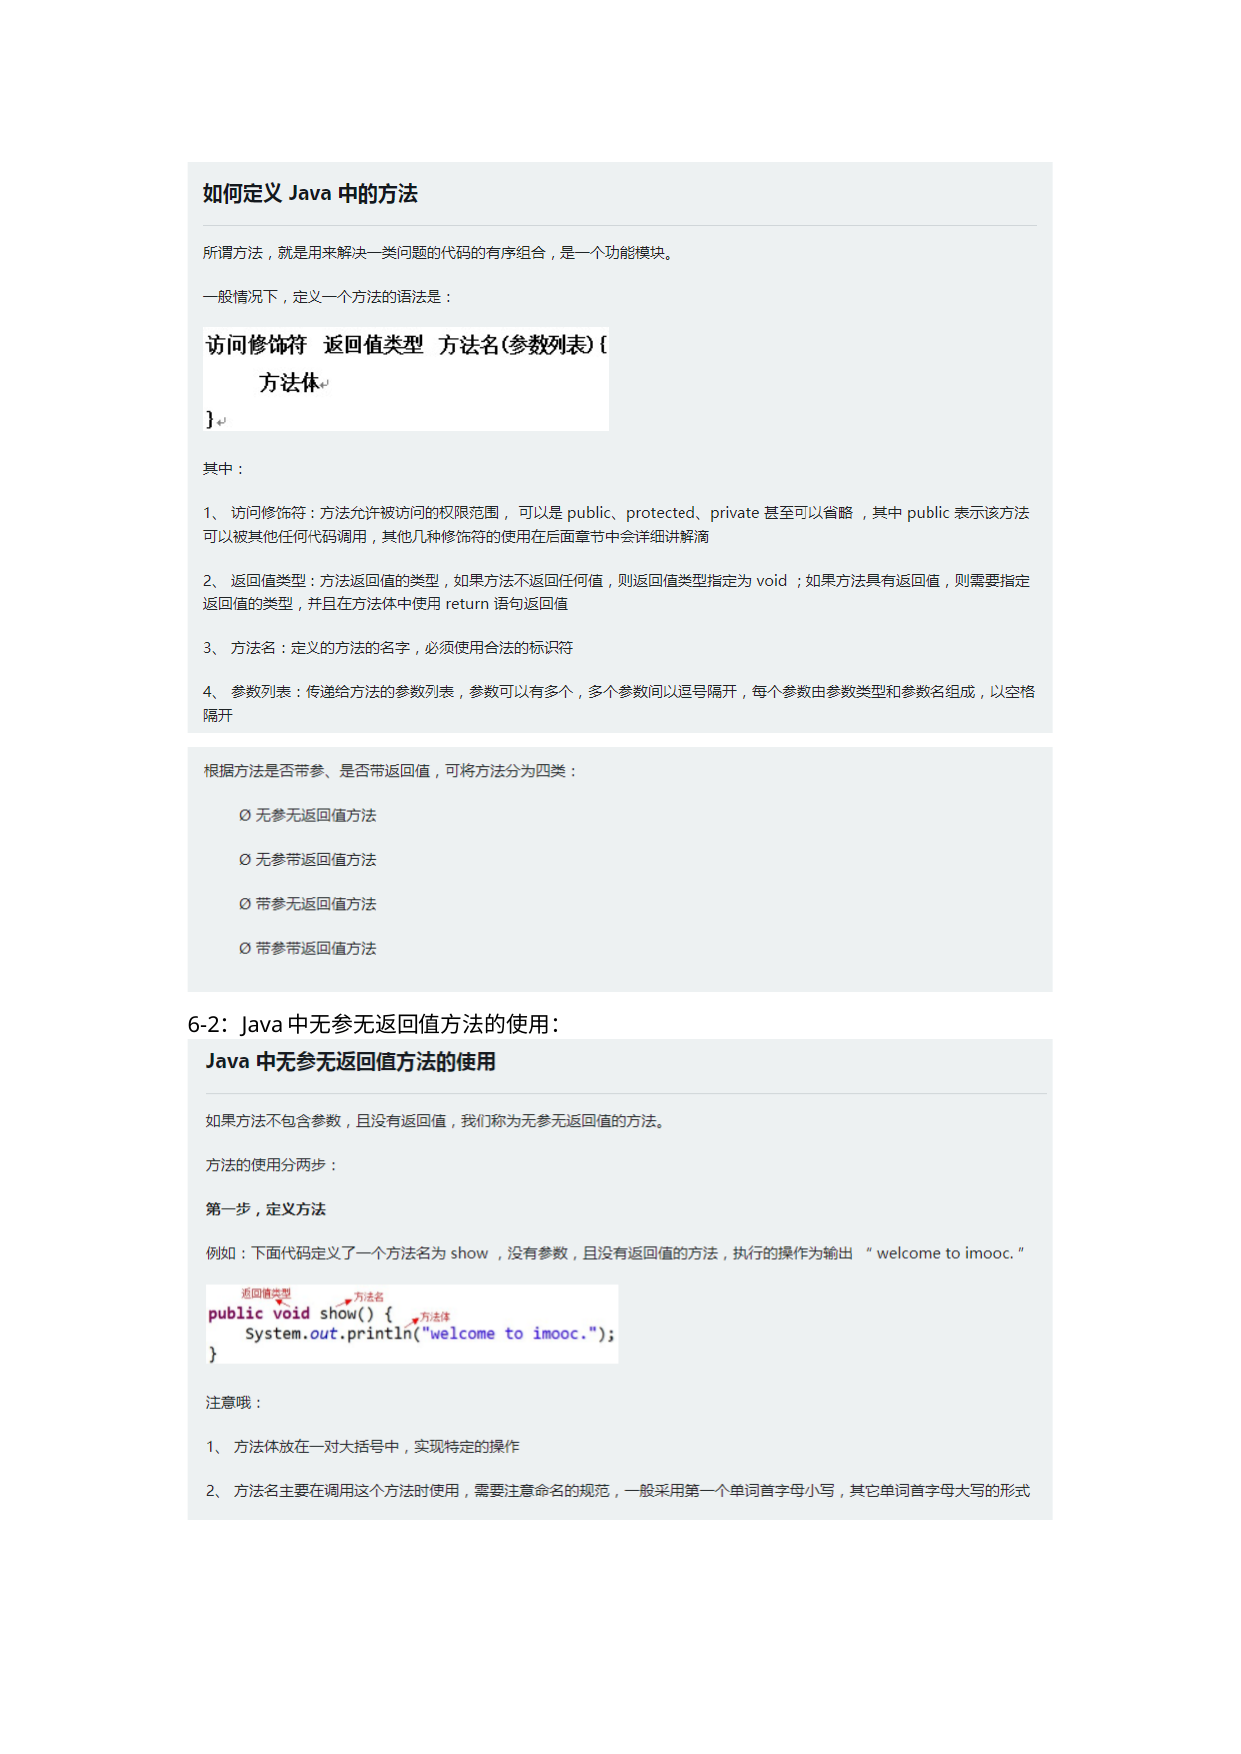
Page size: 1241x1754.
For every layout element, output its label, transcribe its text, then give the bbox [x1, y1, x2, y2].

picture [187, 1039, 1053, 1520]
text 6-2：Java中无参无返回值方法的使用： [187, 1007, 1053, 1039]
picture [187, 162, 1053, 733]
picture [187, 747, 1053, 992]
